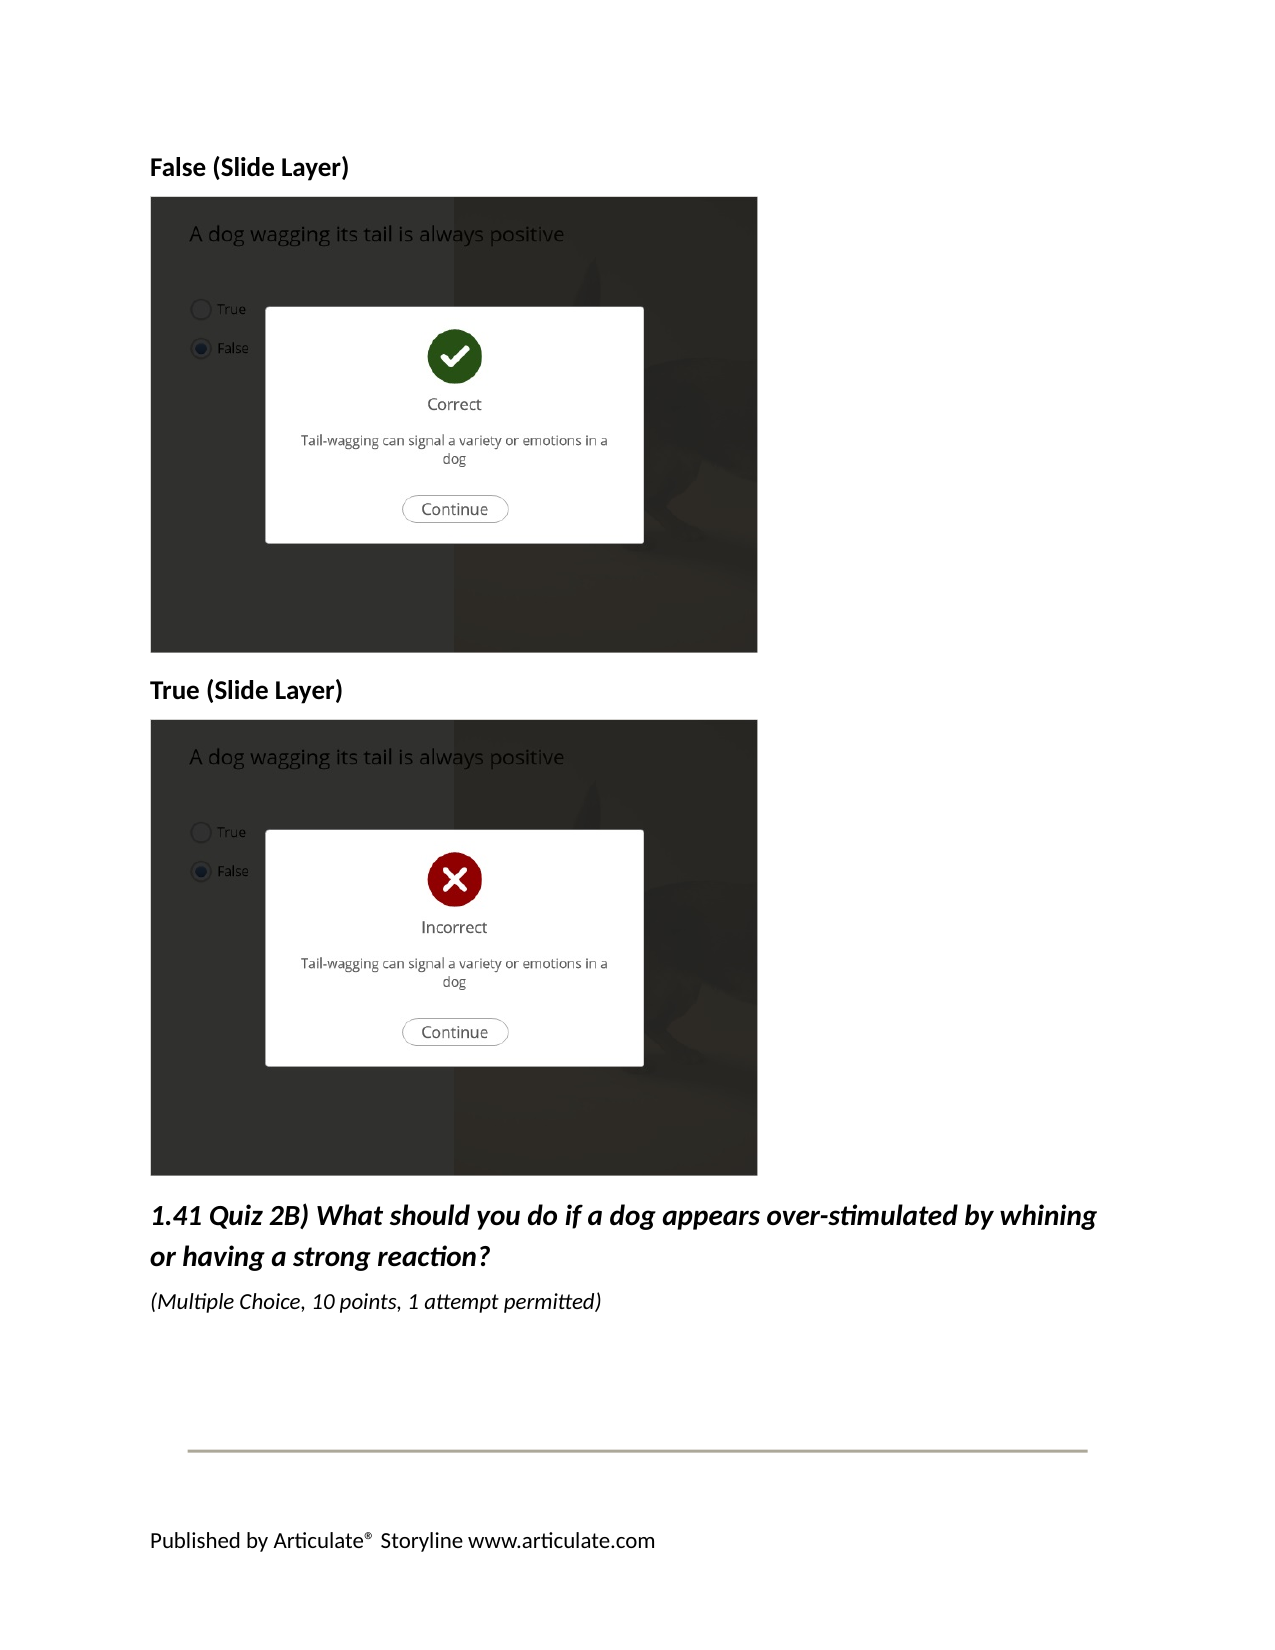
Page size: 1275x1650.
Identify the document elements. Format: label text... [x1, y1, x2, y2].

subtitle False (Slide Layer) [150, 150, 1125, 183]
text (Multiple Choice, 10 points, 1 attempt permitted) [150, 1287, 1125, 1315]
subtitle 1.41 Quiz 2B) What should you do if a dog appears over-stimulated by whining or having a strong reaction? [150, 1197, 1125, 1273]
subtitle True (Slide Layer) [150, 673, 1125, 706]
